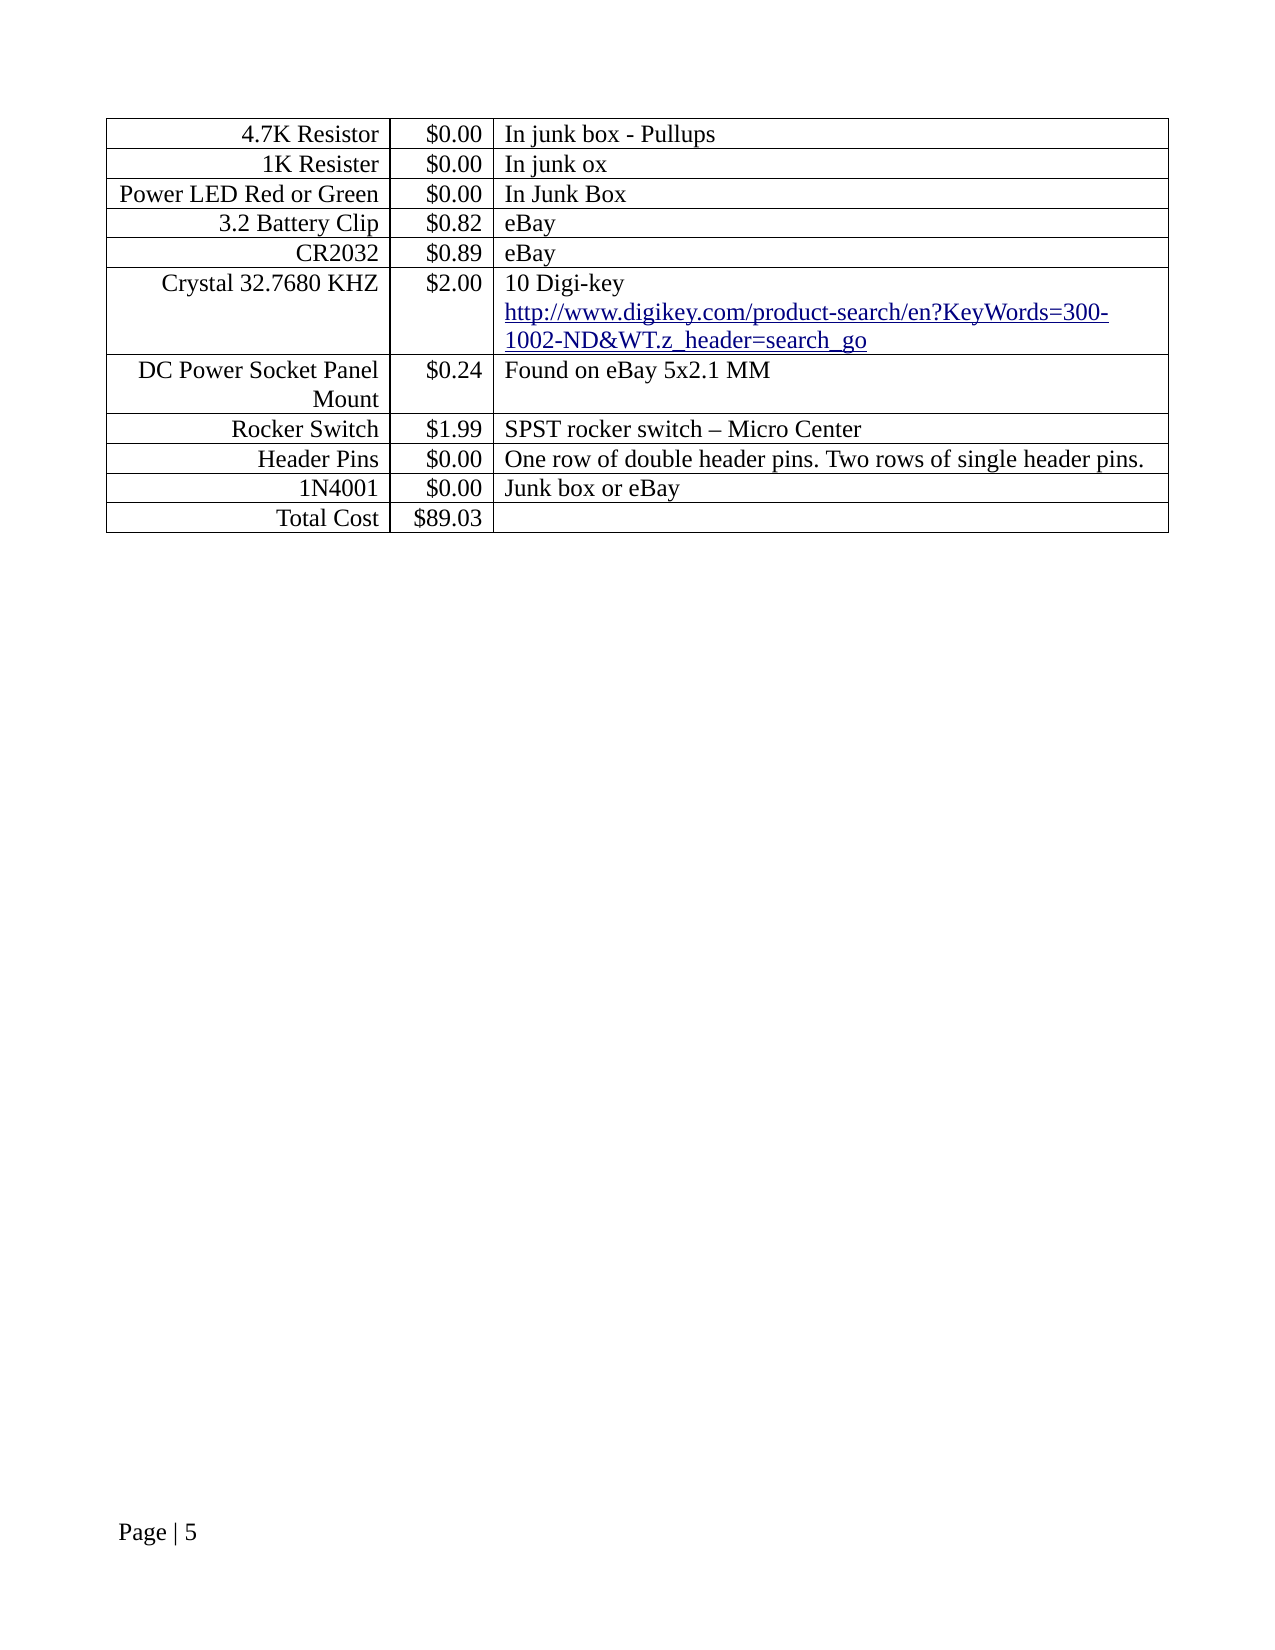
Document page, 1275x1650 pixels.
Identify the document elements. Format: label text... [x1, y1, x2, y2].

table_cell 10 Digi-key http://www.digikey.com/product-search/en?KeyWords=300-1002-ND&WT.z_header=search_go [494, 268, 1168, 354]
table_cell eBay [494, 238, 1168, 267]
table_cell One row of double header pins. Two rows of single header pins. [494, 444, 1168, 472]
table_cell 1K Resister [107, 149, 389, 178]
table_cell $89.03 [391, 503, 493, 532]
table_cell Power LED Red or Green [107, 179, 389, 207]
table_cell Rocker Switch [107, 414, 389, 443]
table_cell In junk ox [494, 149, 1168, 178]
table_cell [494, 503, 1168, 532]
table_cell Crystal 32.7680 KHZ [107, 268, 389, 354]
table_cell eBay [494, 209, 1168, 237]
table_cell In Junk Box [494, 179, 1168, 207]
table_cell Junk box or eBay [494, 474, 1168, 502]
table_cell 3.2 Battery Clip [107, 209, 389, 237]
table_header In junk box - Pullups [494, 119, 1168, 148]
table_cell $2.00 [391, 268, 493, 354]
table_cell Found on eBay 5x2.1 MM [494, 355, 1168, 413]
table_cell $0.00 [391, 444, 493, 472]
table_cell 1N4001 [107, 474, 389, 502]
table_cell $1.99 [391, 414, 493, 443]
table_cell Total Cost [107, 503, 389, 532]
table_header 4.7K Resistor [107, 119, 389, 148]
table_cell $0.00 [391, 474, 493, 502]
table_cell $0.00 [391, 149, 493, 178]
table_cell Header Pins [107, 444, 389, 472]
table_cell $0.89 [391, 238, 493, 267]
table_cell DC Power Socket Panel Mount [107, 355, 389, 413]
table_cell CR2032 [107, 238, 389, 267]
table_header $0.00 [391, 119, 493, 148]
table_cell $0.00 [391, 179, 493, 207]
table_cell SPST rocker switch – Micro Center [494, 414, 1168, 443]
table_cell $0.82 [391, 209, 493, 237]
table_cell $0.24 [391, 355, 493, 413]
